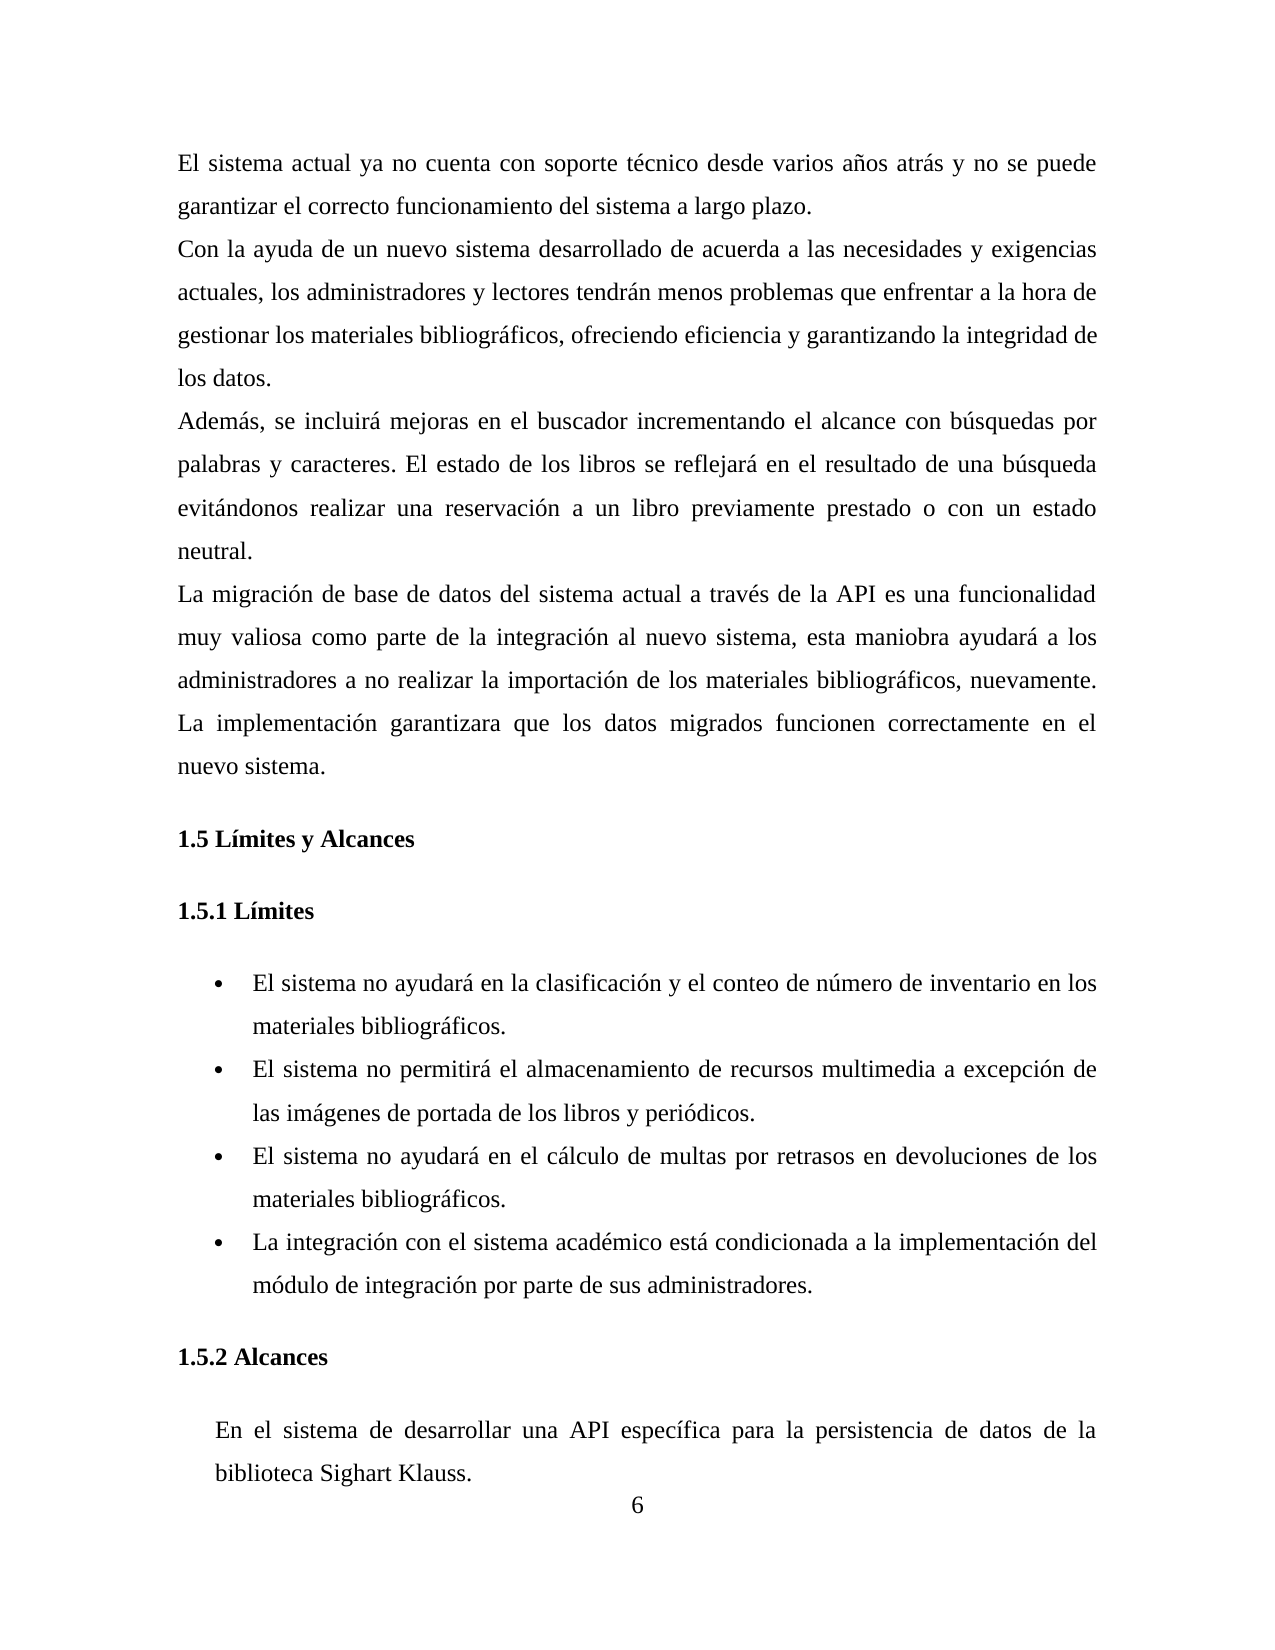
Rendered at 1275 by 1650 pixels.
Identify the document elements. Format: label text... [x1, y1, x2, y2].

list La integración con el sistema académico está condicionada a la implementación del módulo de integración por parte de sus administradores. [215, 1227, 1098, 1299]
text El sistema actual ya no cuenta con soporte técnico desde varios años atrás y no se puede garantizar el correcto funcionamiento del sistema a largo plazo. [177, 148, 1098, 219]
text La migración de base de datos del sistema actual a través de la API es una funcionalidad muy valiosa como parte de la integración al nuevo sistema, esta maniobra ayudará a los administradores a no realizar la importación de los materiales bibliográficos, nuevamente. La implementación garantizara que los datos migrados funcionen correctamente en el nuevo sistema. [177, 579, 1098, 780]
list El sistema no ayudará en la clasificación y el conteo de número de inventario en los materiales bibliográficos. [215, 968, 1098, 1040]
text En el sistema de desarrollar una API específica para la persistencia de datos de la biblioteca Sighart Klauss. [215, 1415, 1098, 1487]
subtitle Alcances [177, 1342, 1098, 1371]
subtitle Límites y Alcances [177, 824, 1098, 852]
subtitle Límites [177, 896, 1098, 925]
list El sistema no ayudará en el cálculo de multas por retrasos en devoluciones de los materiales bibliográficos. [215, 1141, 1098, 1213]
text Además, se incluirá mejoras en el buscador incrementando el alcance con búsquedas por palabras y caracteres. El estado de los libros se reflejará en el resultado de una búsqueda evitándonos realizar una reservación a un libro previamente prestado o con un estado neutral. [177, 406, 1098, 564]
list El sistema no permitirá el almacenamiento de recursos multimedia a excepción de las imágenes de portada de los libros y periódicos. [215, 1054, 1098, 1126]
text Con la ayuda de un nuevo sistema desarrollado de acuerda a las necesidades y exigencias actuales, los administradores y lectores tendrán menos problemas que enfrentar a la hora de gestionar los materiales bibliográficos, ofreciendo eficiencia y garantizando la integridad de los datos. [177, 234, 1098, 392]
